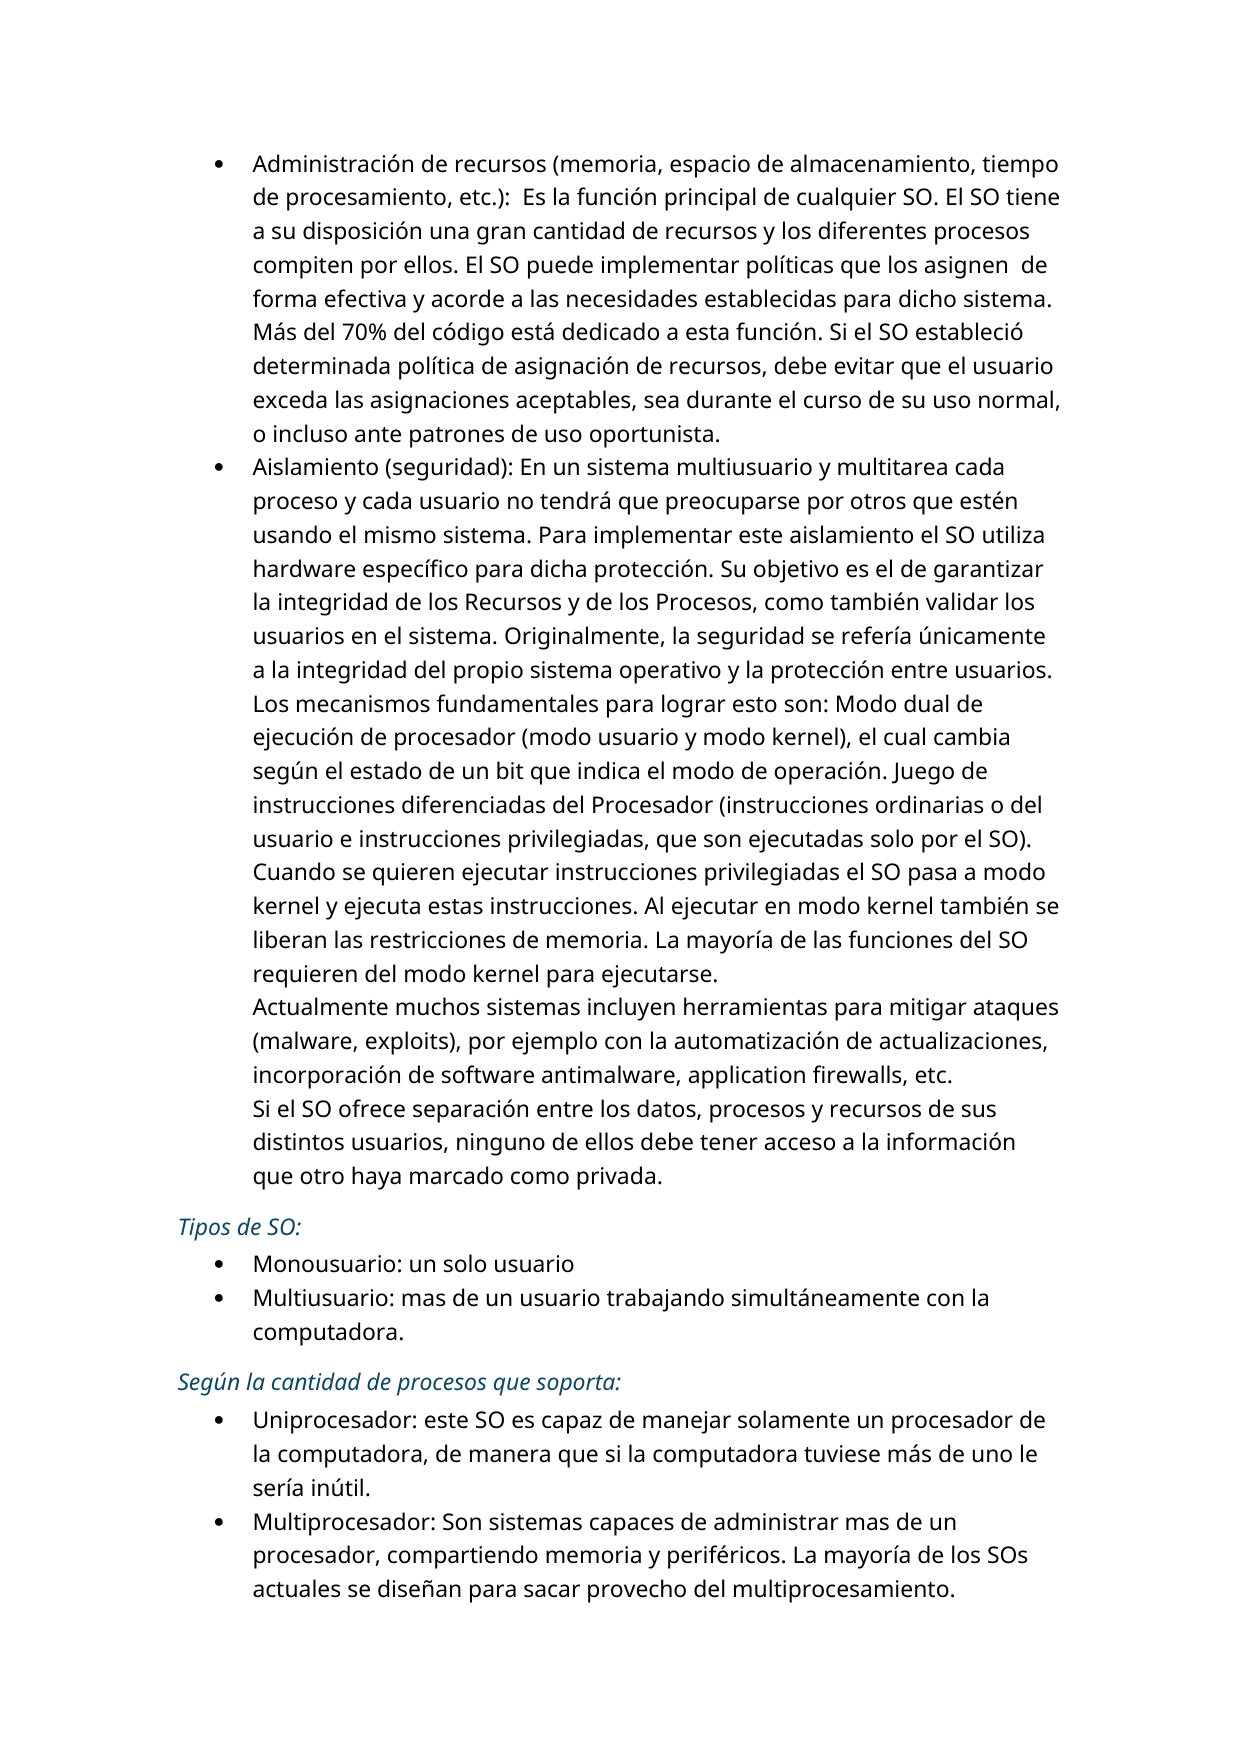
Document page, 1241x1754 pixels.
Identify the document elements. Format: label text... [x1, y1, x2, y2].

list Aislamiento (seguridad): En un sistema multiusuario y multitarea cada proceso y cada usuario no tendrá que preocuparse por otros que estén usando el mismo sistema. Para implementar este aislamiento el SO utiliza hardware específico para dicha protección. Su objetivo es el de garantizar la integridad de los Recursos y de los Procesos, como también validar los usuarios en el sistema. Originalmente, la seguridad se refería únicamente a la integridad del propio sistema operativo y la protección entre usuarios. Los mecanismos fundamentales para lograr esto son: Modo dual de ejecución de procesador (modo usuario y modo kernel), el cual cambia según el estado de un bit que indica el modo de operación. Juego de instrucciones diferenciadas del Procesador (instrucciones ordinarias o del usuario e instrucciones privilegiadas, que son ejecutadas solo por el SO). Cuando se quieren ejecutar instrucciones privilegiadas el SO pasa a modo kernel y ejecuta estas instrucciones. Al ejecutar en modo kernel también se liberan las restricciones de memoria. La mayoría de las funciones del SO requieren del modo kernel para ejecutarse. [215, 451, 1063, 989]
list Administración de recursos (memoria, espacio de almacenamiento, tiempo de procesamiento, etc.): Es la función principal de cualquier SO. El SO tiene a su disposición una gran cantidad de recursos y los diferentes procesos compiten por ellos. El SO puede implementar políticas que los asignen de forma efectiva y acorde a las necesidades establecidas para dicho sistema. Más del 70% del código está dedicado a esta función. Si el SO estableció determinada política de asignación de recursos, debe evitar que el usuario exceda las asignaciones aceptables, sea durante el curso de su uso normal, o incluso ante patrones de uso oportunista. [215, 148, 1063, 449]
list Multiusuario: mas de un usuario trabajando simultáneamente con la computadora. [215, 1282, 1063, 1347]
subtitle Según la cantidad de procesos que soporta: [177, 1366, 1063, 1398]
list Monousuario: un solo usuario [215, 1248, 1063, 1280]
list Actualmente muchos sistemas incluyen herramientas para mitigar ataques (malware, exploits), por ejemplo con la automatización de actualizaciones, incorporación de software antimalware, application firewalls, etc. [252, 991, 1063, 1090]
list Multiprocesador: Son sistemas capaces de administrar mas de un procesador, compartiendo memoria y periféricos. La mayoría de los SOs actuales se diseñan para sacar provecho del multiprocesamiento. [215, 1506, 1063, 1604]
list Uniprocesador: este SO es capaz de manejar solamente un procesador de la computadora, de manera que si la computadora tuviese más de uno le sería inútil. [215, 1404, 1063, 1503]
list Si el SO ofrece separación entre los datos, procesos y recursos de sus distintos usuarios, ninguno de ellos debe tener acceso a la información que otro haya marcado como privada. [252, 1093, 1063, 1191]
subtitle Tipos de SO: [177, 1211, 1063, 1242]
